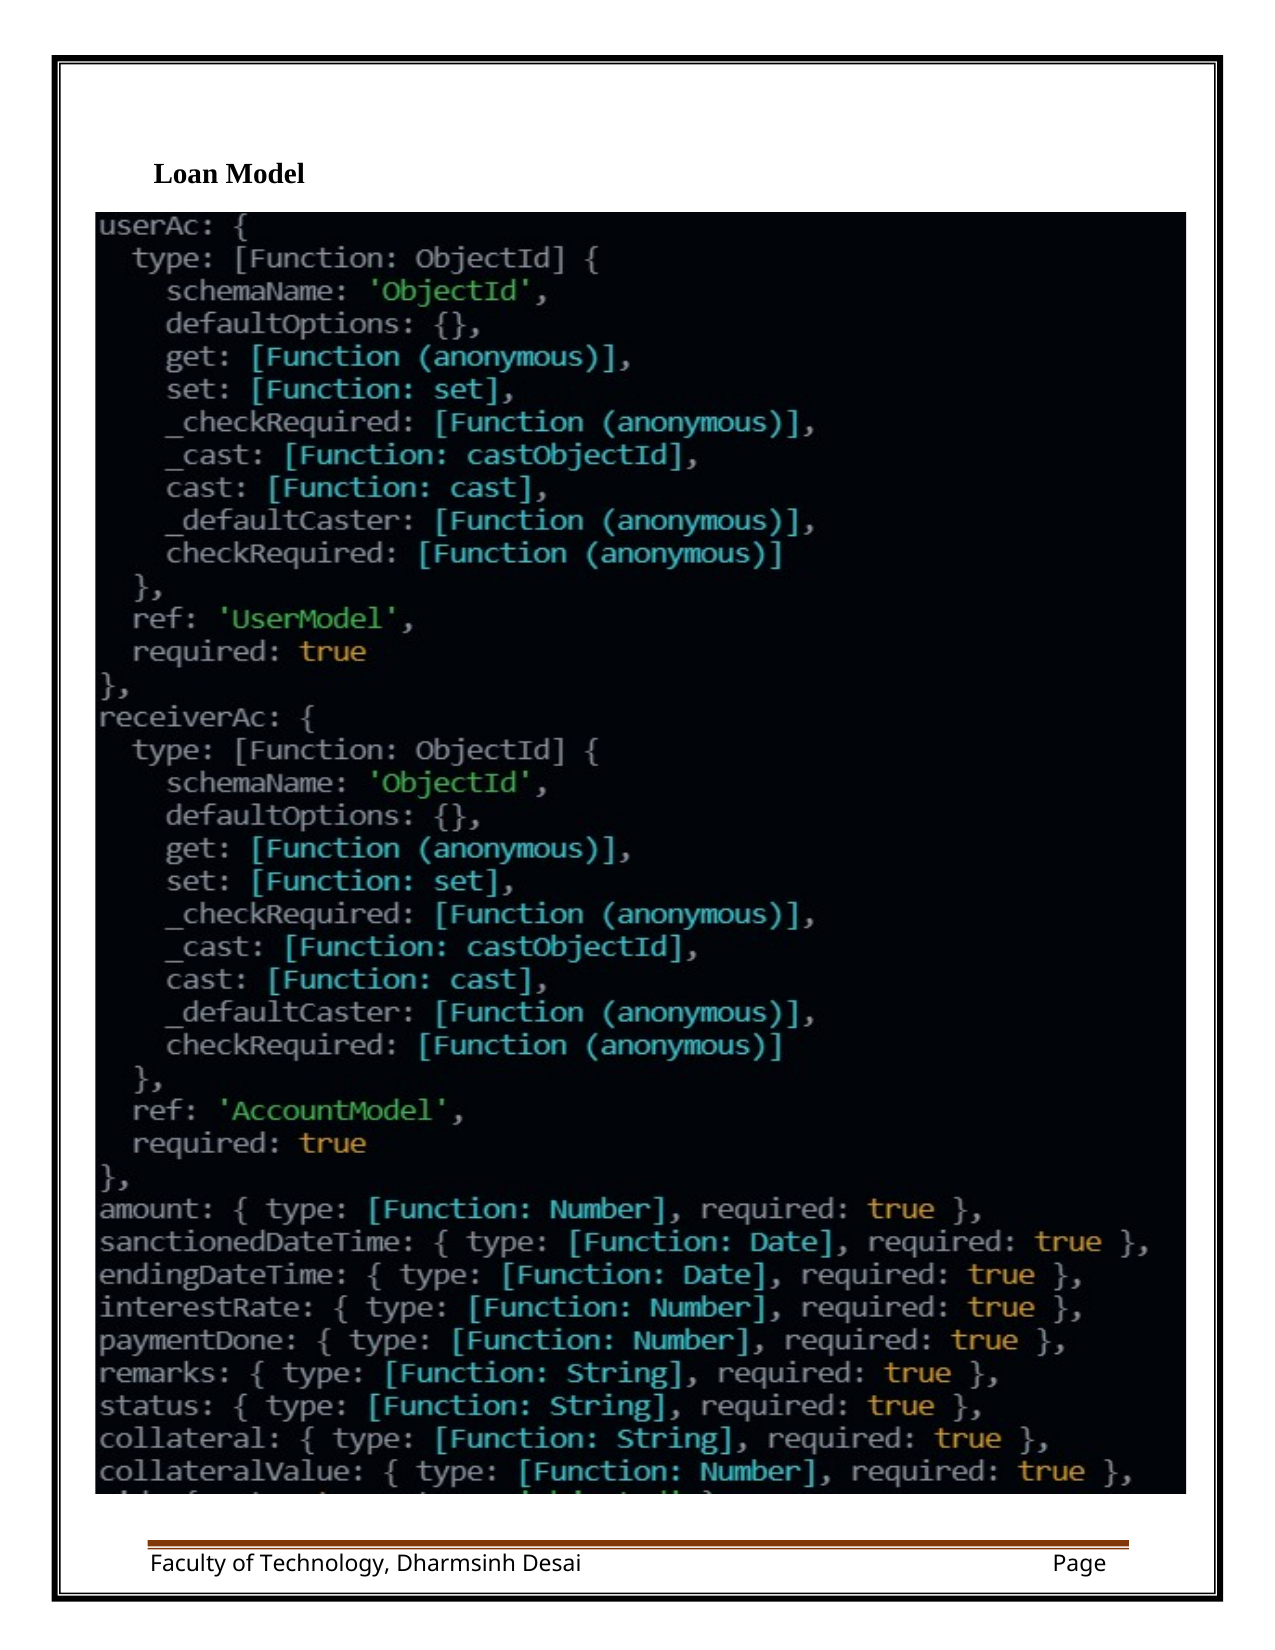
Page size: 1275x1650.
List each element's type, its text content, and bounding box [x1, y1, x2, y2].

picture [95, 212, 1187, 1494]
subtitle Loan Model [153, 156, 1142, 190]
